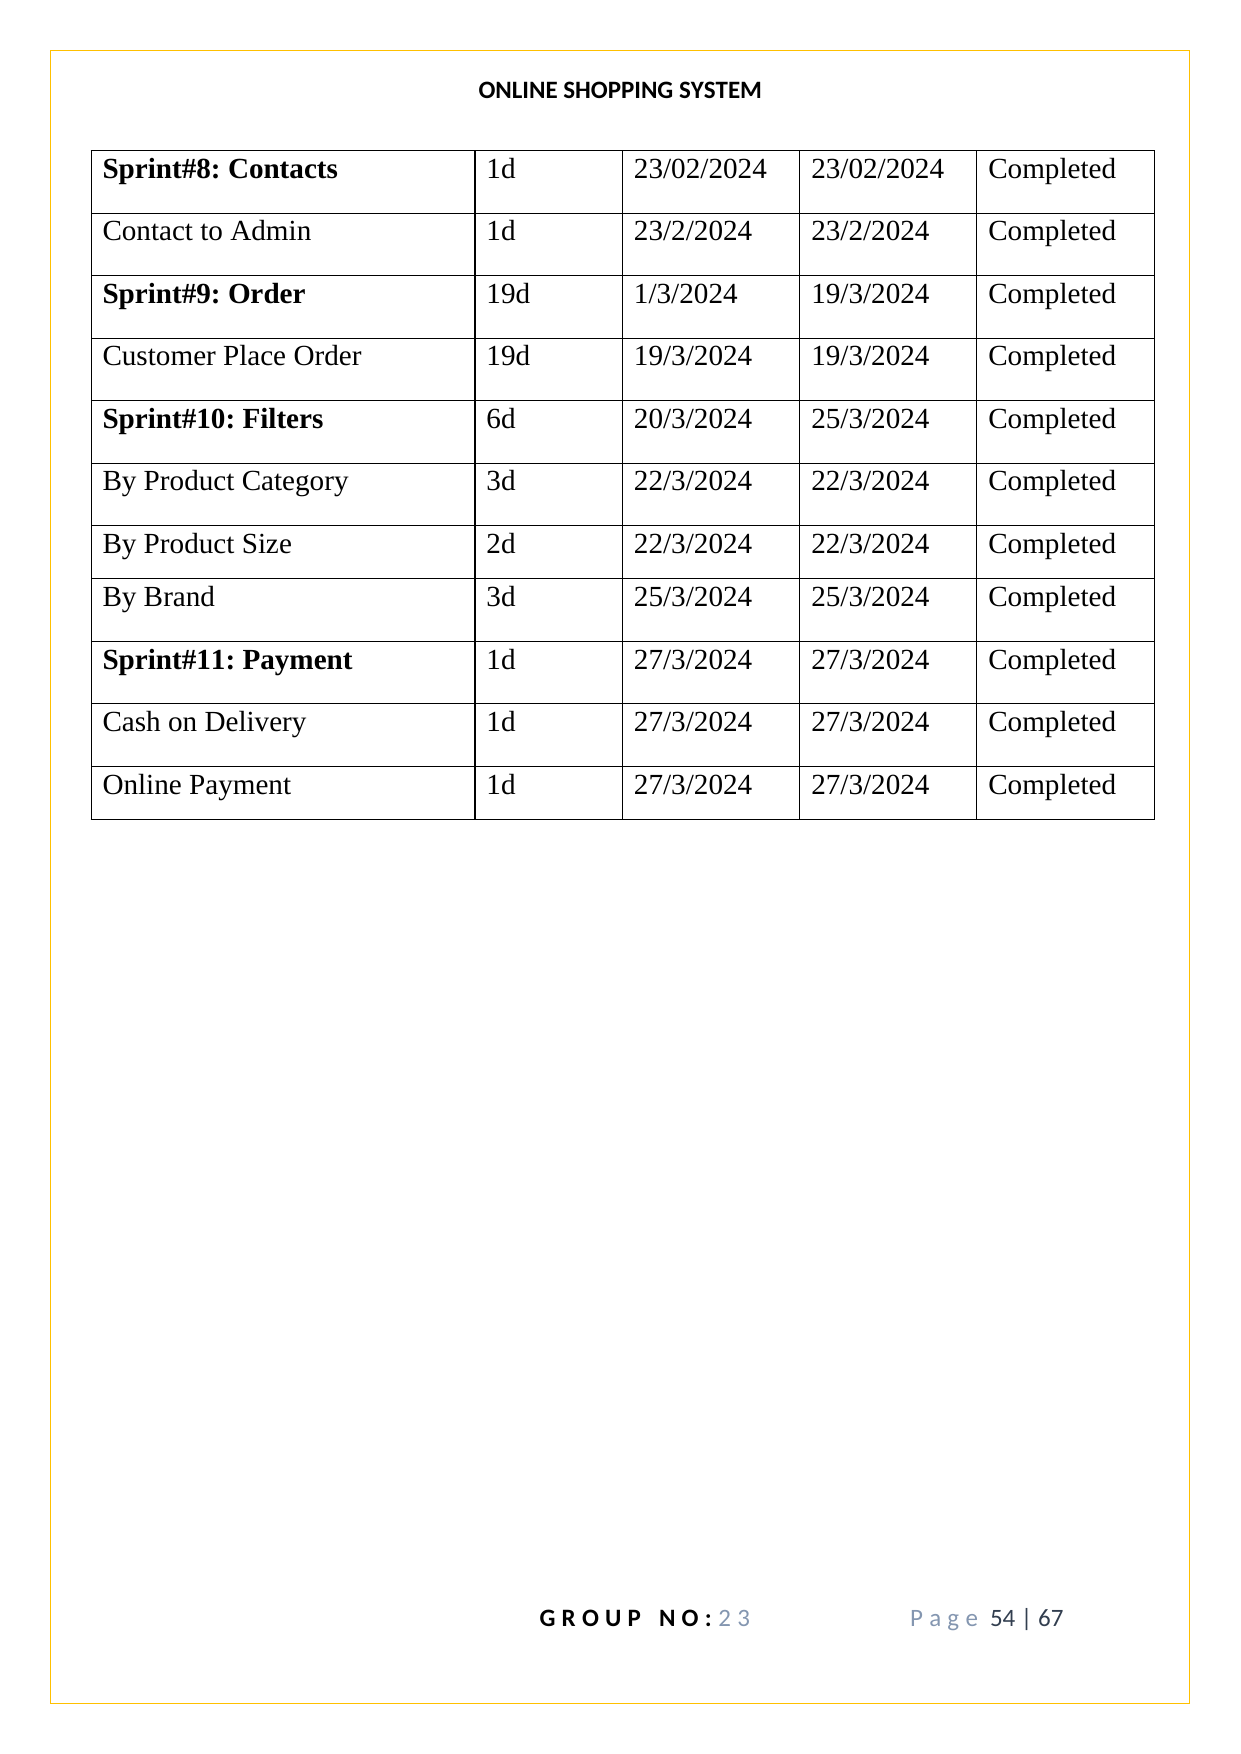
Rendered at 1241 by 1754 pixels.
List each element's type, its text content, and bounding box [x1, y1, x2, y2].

table_cell Completed [977, 214, 1154, 275]
table_cell 19d [476, 276, 622, 337]
table_cell 27/3/2024 [623, 642, 799, 703]
table_cell 23/02/2024 [623, 151, 799, 212]
table_cell 1/3/2024 [623, 276, 799, 337]
table_cell 20/3/2024 [623, 401, 799, 462]
table_cell 19/3/2024 [800, 339, 976, 400]
table_cell Completed [977, 276, 1154, 337]
table_cell Contact to Admin [92, 214, 474, 275]
table_cell 25/3/2024 [800, 579, 976, 641]
table_cell By Product Category [92, 464, 474, 525]
table_cell 1d [476, 214, 622, 275]
table_cell 2d [476, 526, 622, 578]
table_cell 1d [476, 767, 622, 819]
table_cell 1d [476, 642, 622, 703]
table_cell Completed [977, 401, 1154, 462]
table_cell Completed [977, 704, 1154, 766]
table_cell Sprint#11: Payment [92, 642, 474, 703]
table_cell 25/3/2024 [623, 579, 799, 641]
table_cell 19d [476, 339, 622, 400]
table_cell 27/3/2024 [800, 642, 976, 703]
table_cell 1d [476, 151, 622, 212]
table_cell Completed [977, 642, 1154, 703]
table_cell Customer Place Order [92, 339, 474, 400]
table_cell By Brand [92, 579, 474, 641]
table_cell 3d [476, 464, 622, 525]
table_cell By Product Size [92, 526, 474, 578]
table_cell 22/3/2024 [800, 526, 976, 578]
table_cell 23/2/2024 [623, 214, 799, 275]
table_cell Completed [977, 464, 1154, 525]
table_cell Completed [977, 579, 1154, 641]
table_cell Sprint#8: Contacts [92, 151, 474, 212]
table_cell Online Payment [92, 767, 474, 819]
table_cell Sprint#9: Order [92, 276, 474, 337]
table_cell 25/3/2024 [800, 401, 976, 462]
table_cell 27/3/2024 [623, 704, 799, 766]
table_cell Completed [977, 151, 1154, 212]
table_cell 19/3/2024 [623, 339, 799, 400]
table_cell 19/3/2024 [800, 276, 976, 337]
table_cell Completed [977, 526, 1154, 578]
table_cell 1d [476, 704, 622, 766]
table_cell 22/3/2024 [623, 526, 799, 578]
table_cell 27/3/2024 [623, 767, 799, 819]
table_cell Cash on Delivery [92, 704, 474, 766]
table_cell 6d [476, 401, 622, 462]
table_cell 22/3/2024 [623, 464, 799, 525]
table_cell 22/3/2024 [800, 464, 976, 525]
table_cell 27/3/2024 [800, 767, 976, 819]
table_cell 27/3/2024 [800, 704, 976, 766]
table_cell 23/2/2024 [800, 214, 976, 275]
table_cell Sprint#10: Filters [92, 401, 474, 462]
table_cell Completed [977, 339, 1154, 400]
table_cell 23/02/2024 [800, 151, 976, 212]
table_cell 3d [476, 579, 622, 641]
table_cell Completed [977, 767, 1154, 819]
